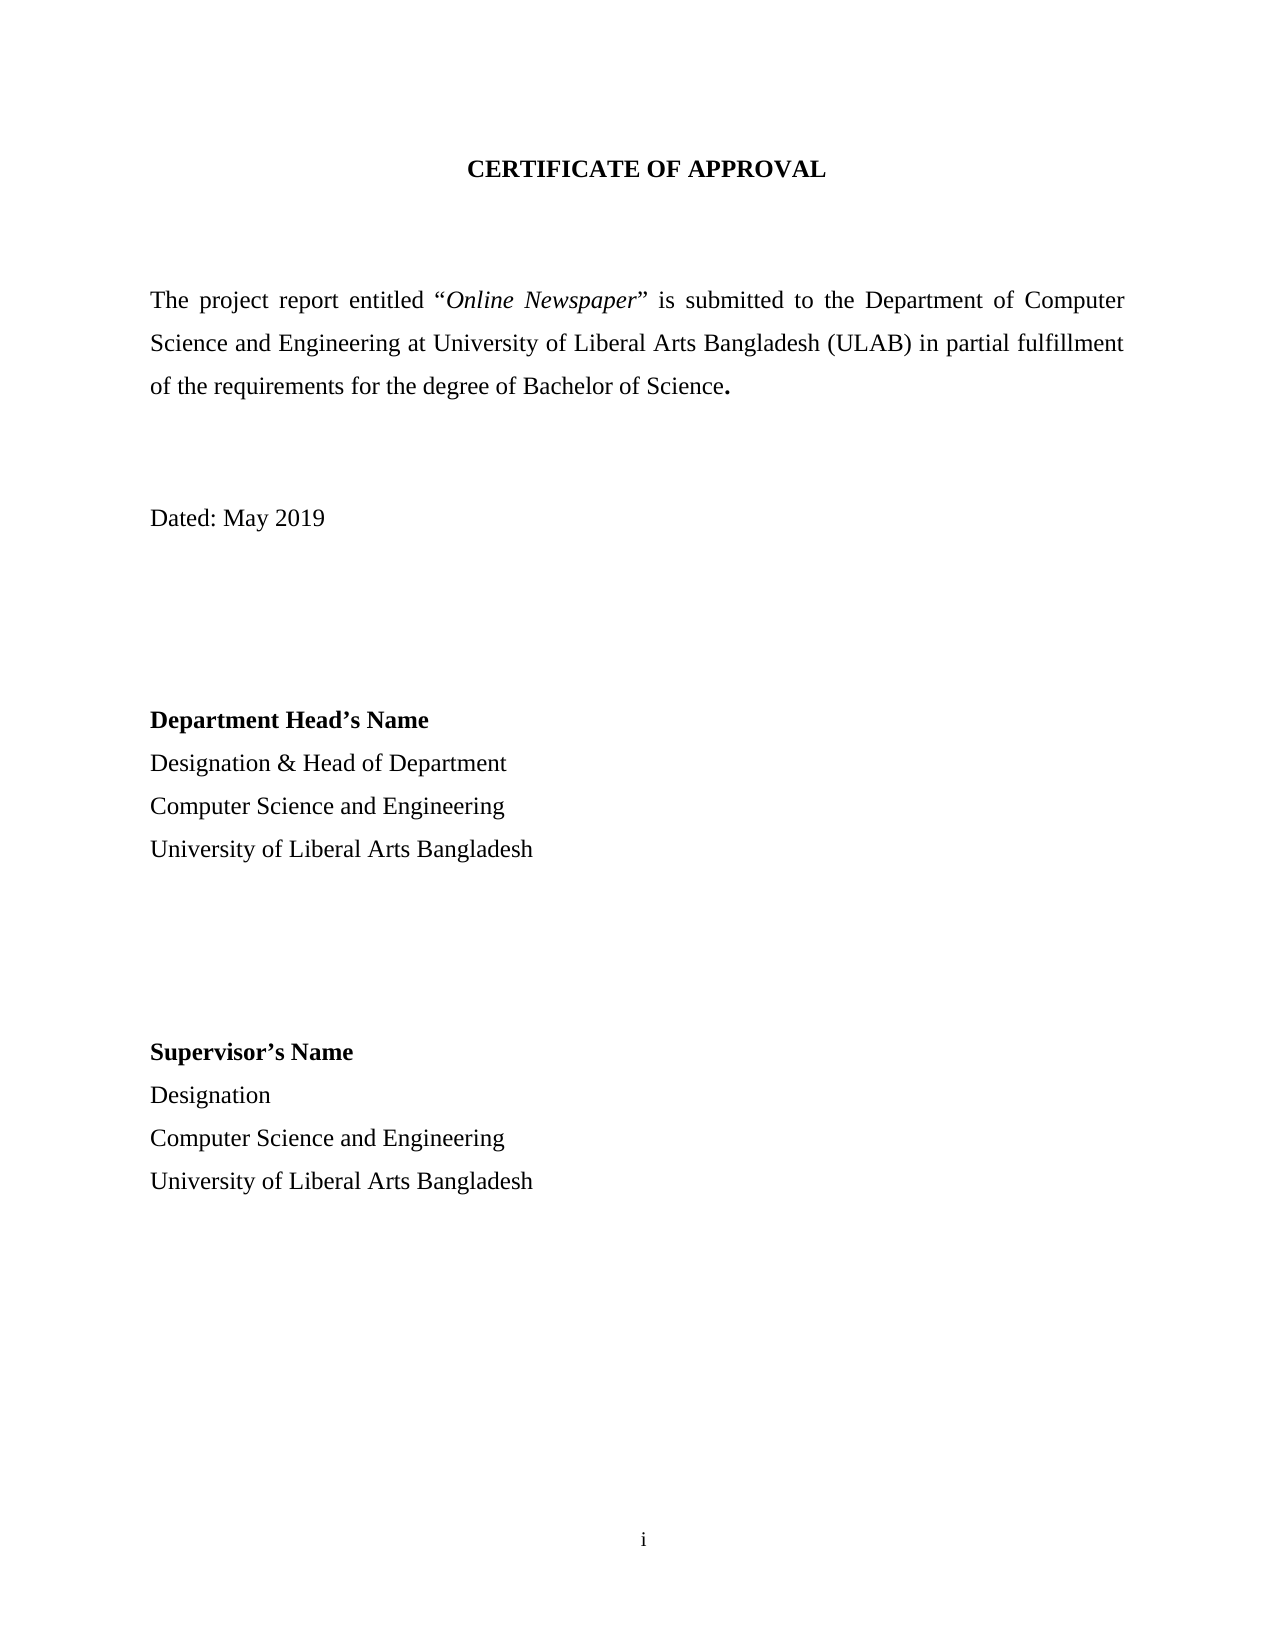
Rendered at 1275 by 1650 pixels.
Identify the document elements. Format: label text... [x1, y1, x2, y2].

text Computer Science and Engineering [150, 791, 936, 820]
text Supervisor’s Name [150, 1037, 936, 1065]
text Designation [150, 1080, 936, 1108]
text Designation & Head of Department [150, 748, 936, 777]
text The project report entitled “Online Newspaper” is submitted to the Department of Computer Science and Engineering at University of Liberal Arts Bangladesh (ULAB) in partial fulfillment of the requirements for the degree of Bachelor of Science. [150, 285, 1125, 400]
text University of Liberal Arts Bangladesh [150, 834, 936, 863]
text Dated: May 2019 [150, 503, 936, 532]
subtitle CERTIFICATE OF APPROVAL [351, 154, 936, 183]
text Department Head’s Name [150, 705, 936, 734]
text Computer Science and Engineering [150, 1123, 936, 1152]
text University of Liberal Arts Bangladesh [150, 1166, 936, 1195]
